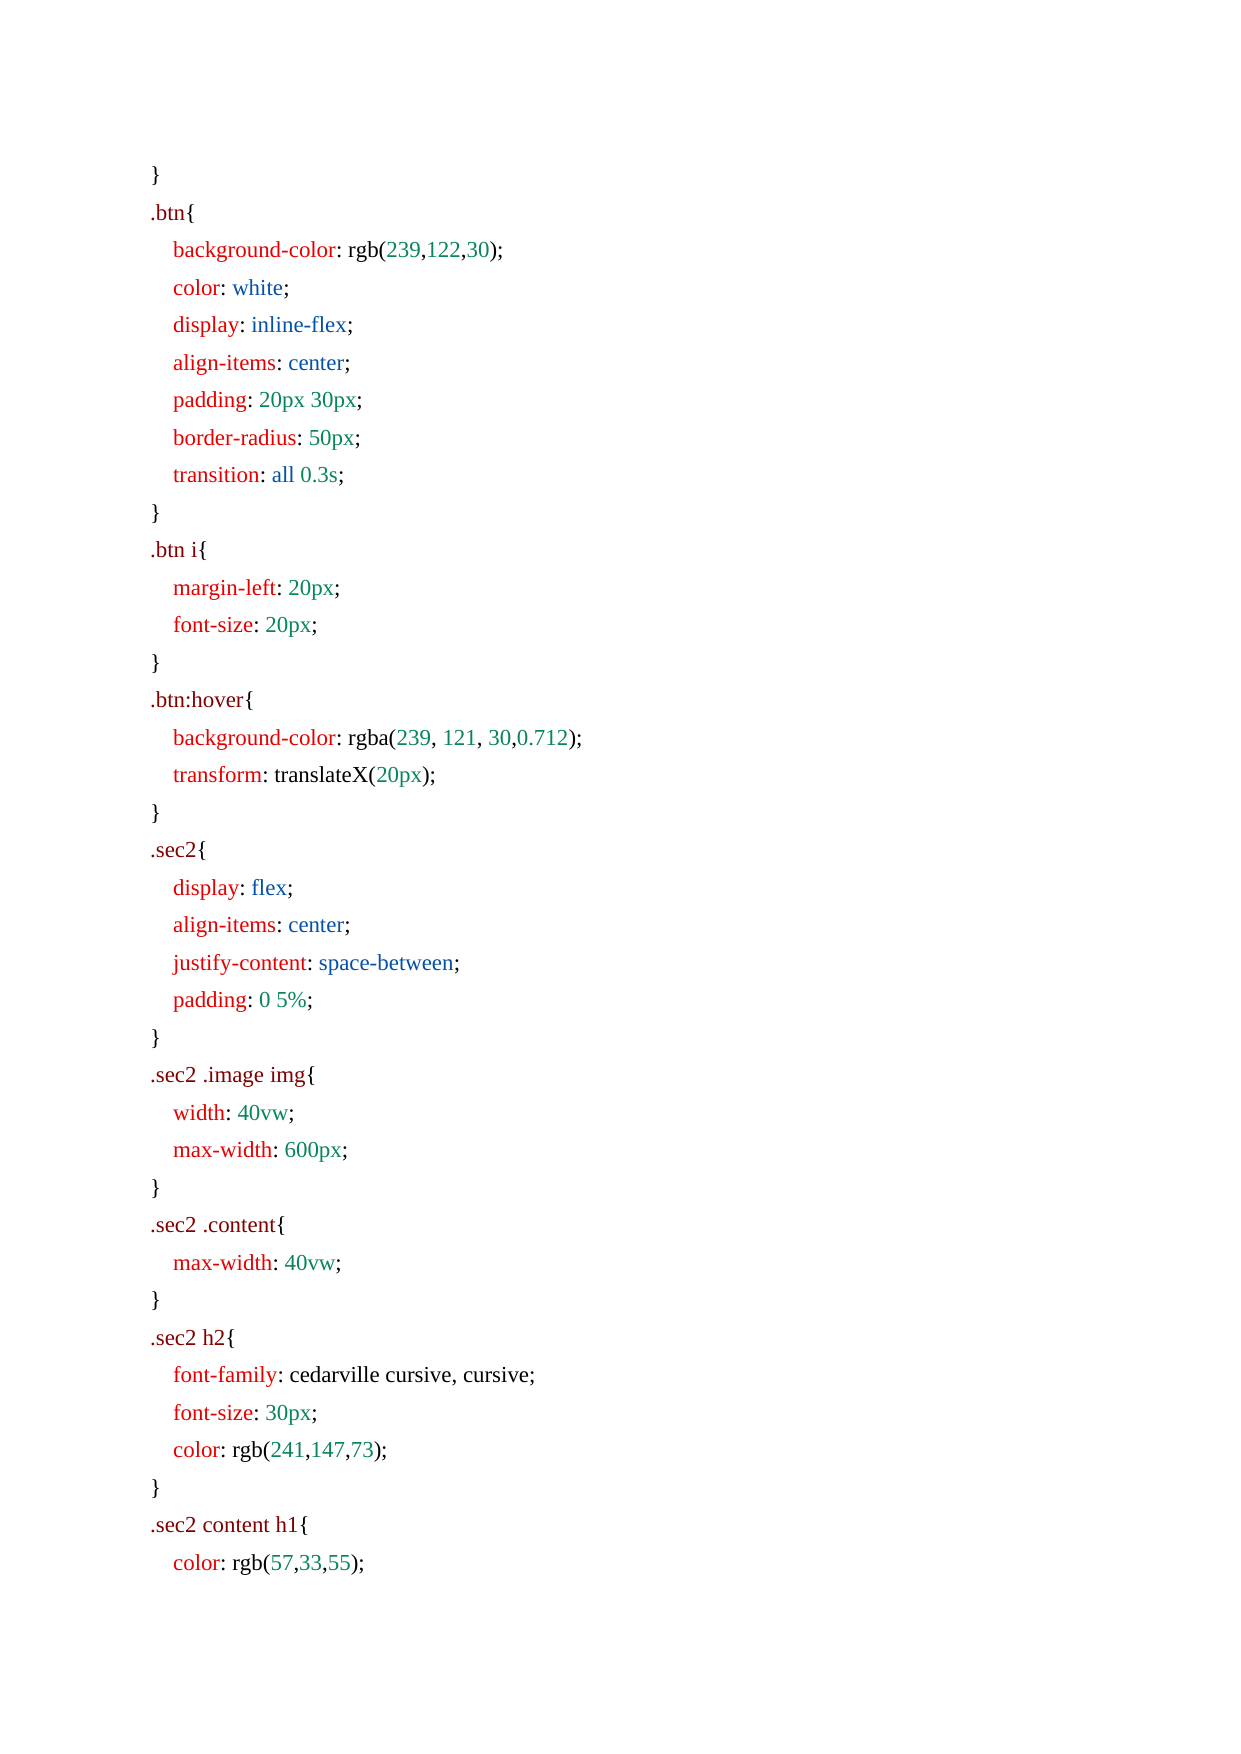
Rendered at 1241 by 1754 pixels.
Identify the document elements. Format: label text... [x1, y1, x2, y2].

text color: white; [150, 262, 1090, 300]
text color: rgb(241,147,73); [150, 1425, 1090, 1462]
text color: rgb(57,33,55); [150, 1537, 1090, 1575]
text max-width: 40vw; [150, 1237, 1090, 1275]
text .sec2 h2{ [150, 1312, 1090, 1350]
text padding: 0 5%; [150, 975, 1090, 1012]
text border-radius: 50px; [150, 412, 1090, 450]
text .sec2 .content{ [150, 1200, 1090, 1237]
text .btn{ [150, 187, 1090, 225]
text font-family: cedarville cursive, cursive; [150, 1350, 1090, 1387]
text display: inline-flex; [150, 300, 1090, 337]
text } [150, 1012, 1090, 1050]
text justify-content: space-between; [150, 937, 1090, 975]
text } [150, 787, 1090, 825]
text padding: 20px 30px; [150, 375, 1090, 412]
text .btn i{ [150, 525, 1090, 562]
text margin-left: 20px; [150, 562, 1090, 600]
text align-items: center; [150, 900, 1090, 937]
text width: 40vw; [150, 1087, 1090, 1125]
text } [150, 1462, 1090, 1500]
text transition: all 0.3s; [150, 450, 1090, 487]
text display: flex; [150, 862, 1090, 900]
text background-color: rgba(239, 121, 30,0.712); [150, 712, 1090, 750]
text font-size: 20px; [150, 600, 1090, 637]
text .sec2 content h1{ [150, 1500, 1090, 1537]
text align-items: center; [150, 337, 1090, 375]
text } [150, 1275, 1090, 1312]
text .sec2{ [150, 825, 1090, 862]
text .sec2 .image img{ [150, 1050, 1090, 1087]
text .btn:hover{ [150, 675, 1090, 712]
text max-width: 600px; [150, 1125, 1090, 1162]
text font-size: 30px; [150, 1387, 1090, 1425]
text } [150, 150, 1090, 187]
text } [150, 1162, 1090, 1200]
text transform: translateX(20px); [150, 750, 1090, 787]
text background-color: rgb(239,122,30); [150, 225, 1090, 262]
text } [150, 637, 1090, 675]
text } [150, 487, 1090, 525]
